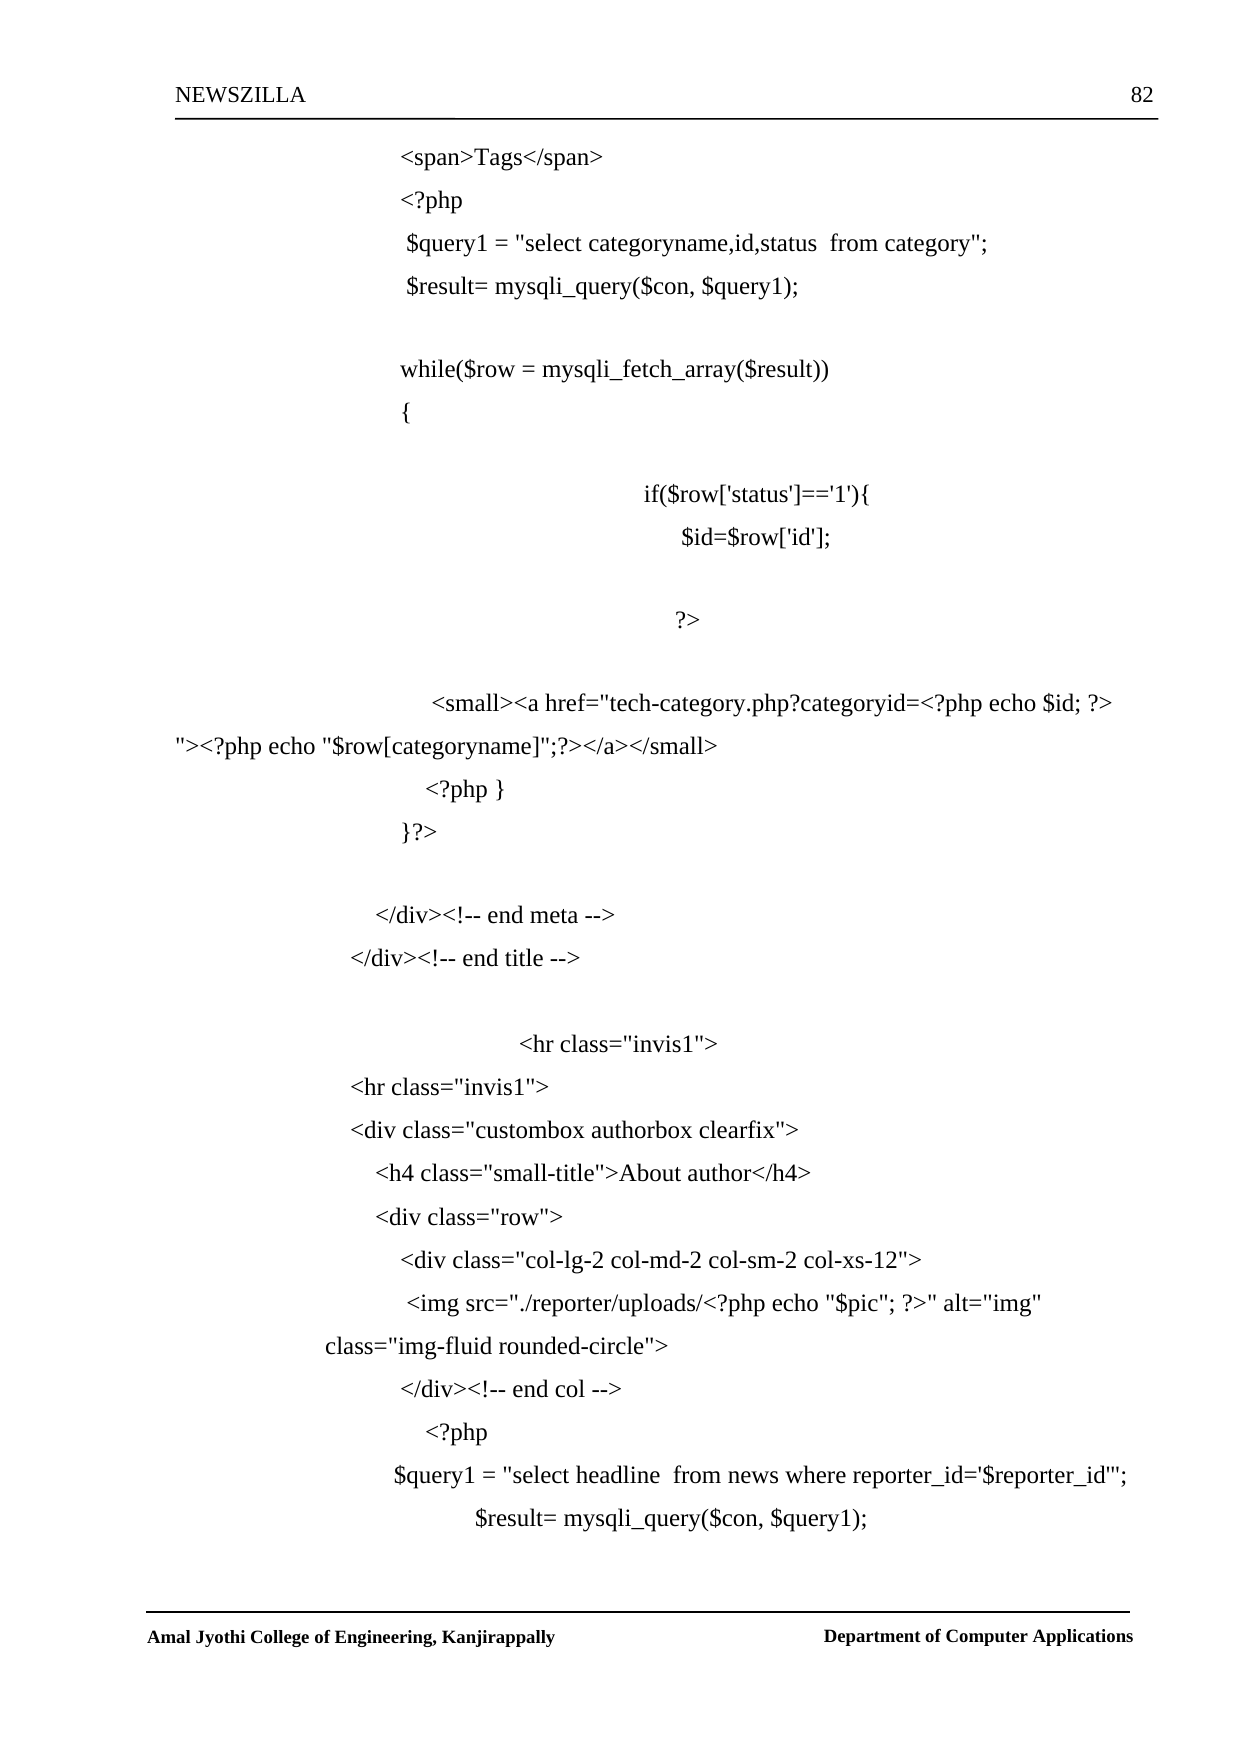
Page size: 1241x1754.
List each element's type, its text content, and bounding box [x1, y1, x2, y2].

text ?> [175, 605, 1131, 634]
text $result= mysqli_query($con, $query1); [175, 1503, 1131, 1532]
text while($row = mysqli_fetch_array($result)) [175, 354, 1131, 382]
text <small><a href="tech-category.php?categoryid=<?php echo $id; ?> "><?php echo "$row[categoryname]";?></a></small> [175, 688, 1131, 759]
text <div class="row"> [175, 1202, 1131, 1230]
text { [175, 397, 1131, 426]
text </div><!-- end col --> [175, 1374, 1131, 1403]
text $result= mysqli_query($con, $query1); [175, 271, 1131, 300]
text <hr class="invis1"> [175, 1029, 1131, 1058]
text $query1 = "select categoryname,id,status from category"; [175, 228, 1131, 257]
text if($row['status']=='1'){ [175, 479, 1131, 508]
text <?php [175, 185, 1131, 213]
text $id=$row['id']; [175, 522, 1131, 551]
text </div><!-- end title --> [175, 943, 1131, 972]
text <hr class="invis1"> [175, 1072, 1131, 1101]
text <div class="col-lg-2 col-md-2 col-sm-2 col-xs-12"> [175, 1245, 1131, 1273]
text <div class="custombox authorbox clearfix"> [175, 1115, 1131, 1144]
text </div><!-- end meta --> [175, 900, 1131, 928]
text <h4 class="small-title">About author</h4> [175, 1158, 1131, 1187]
text <span>Tags</span> [175, 142, 1131, 170]
text }?> [175, 817, 1131, 846]
text <?php [175, 1417, 1131, 1446]
text <img src="./reporter/uploads/<?php echo "$pic"; ?>" alt="img" class="img-fluid rounded-circle"> [325, 1288, 1131, 1360]
text $query1 = "select headline from news where reporter_id='$reporter_id'"; [250, 1460, 1131, 1489]
text <?php } [175, 774, 1131, 803]
